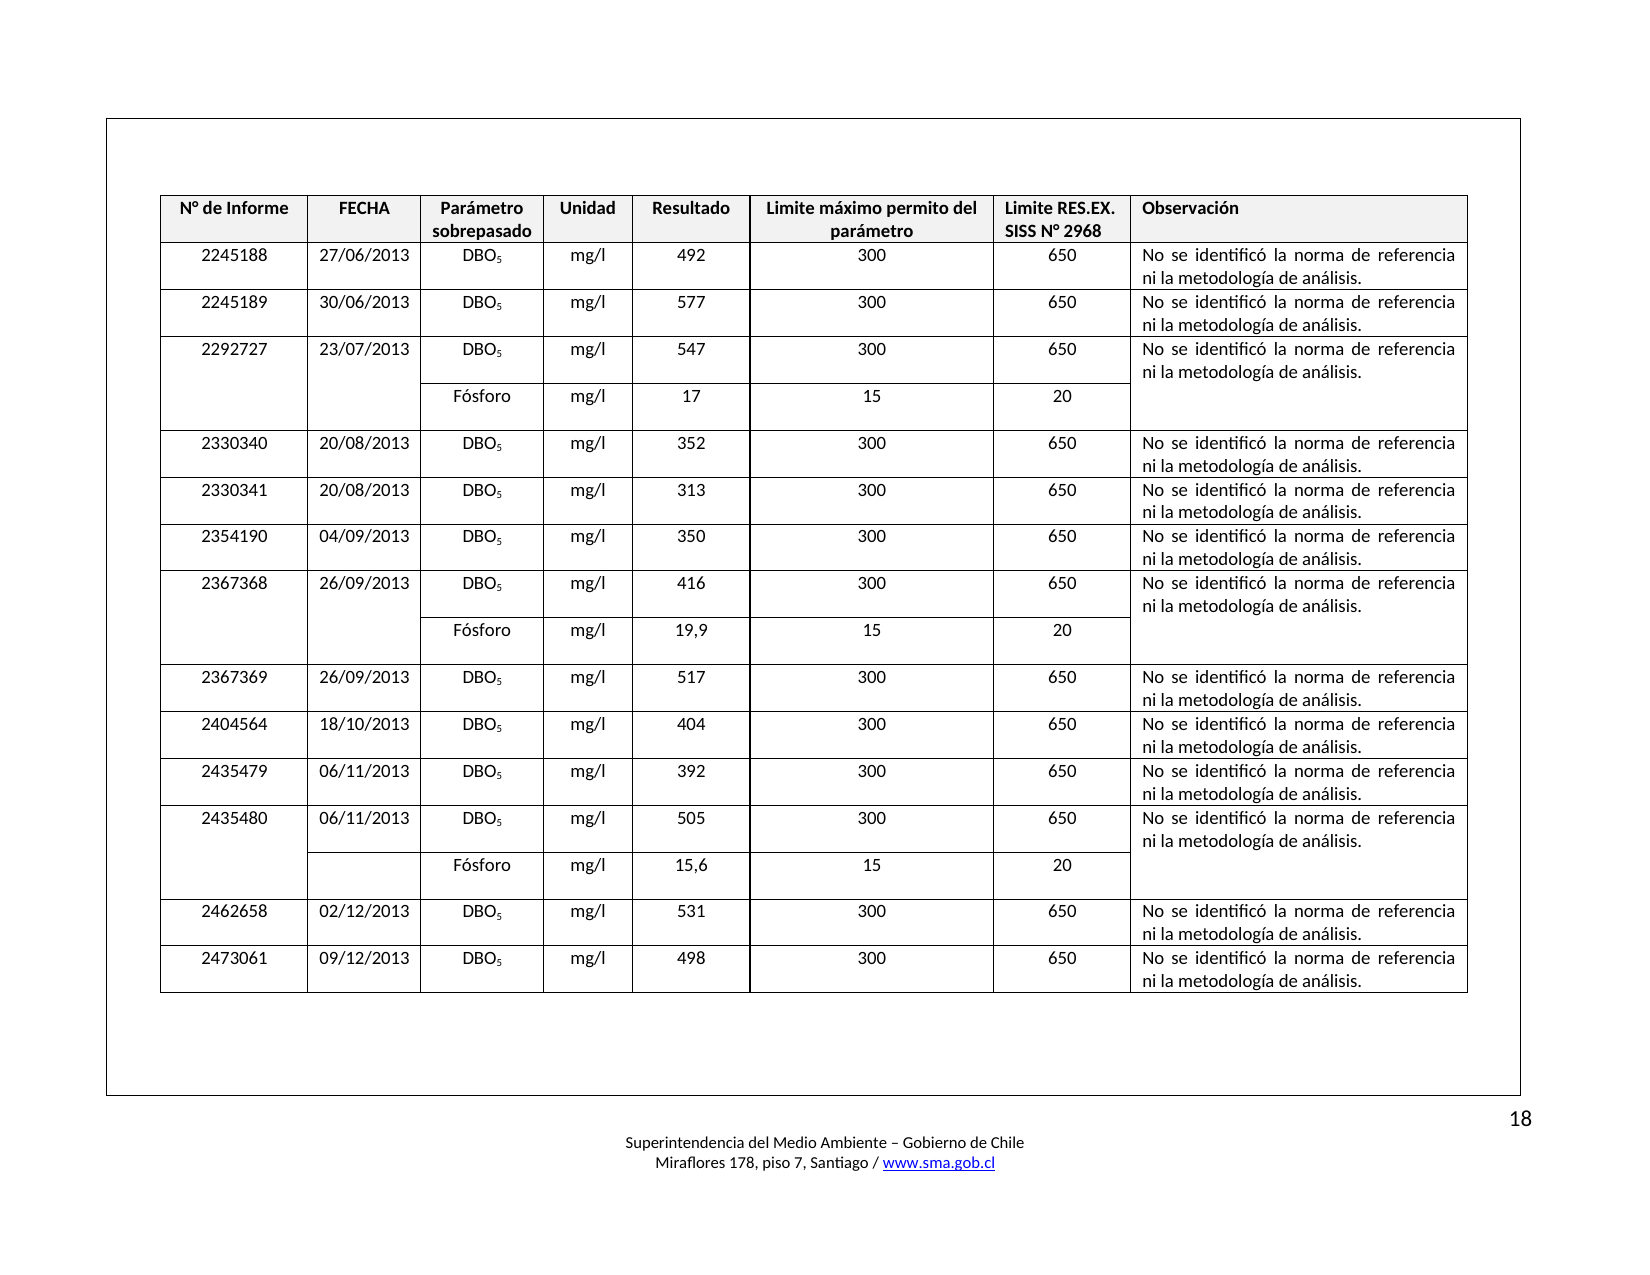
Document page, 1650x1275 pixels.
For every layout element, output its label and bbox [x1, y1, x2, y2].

table_cell [107, 119, 1520, 1095]
